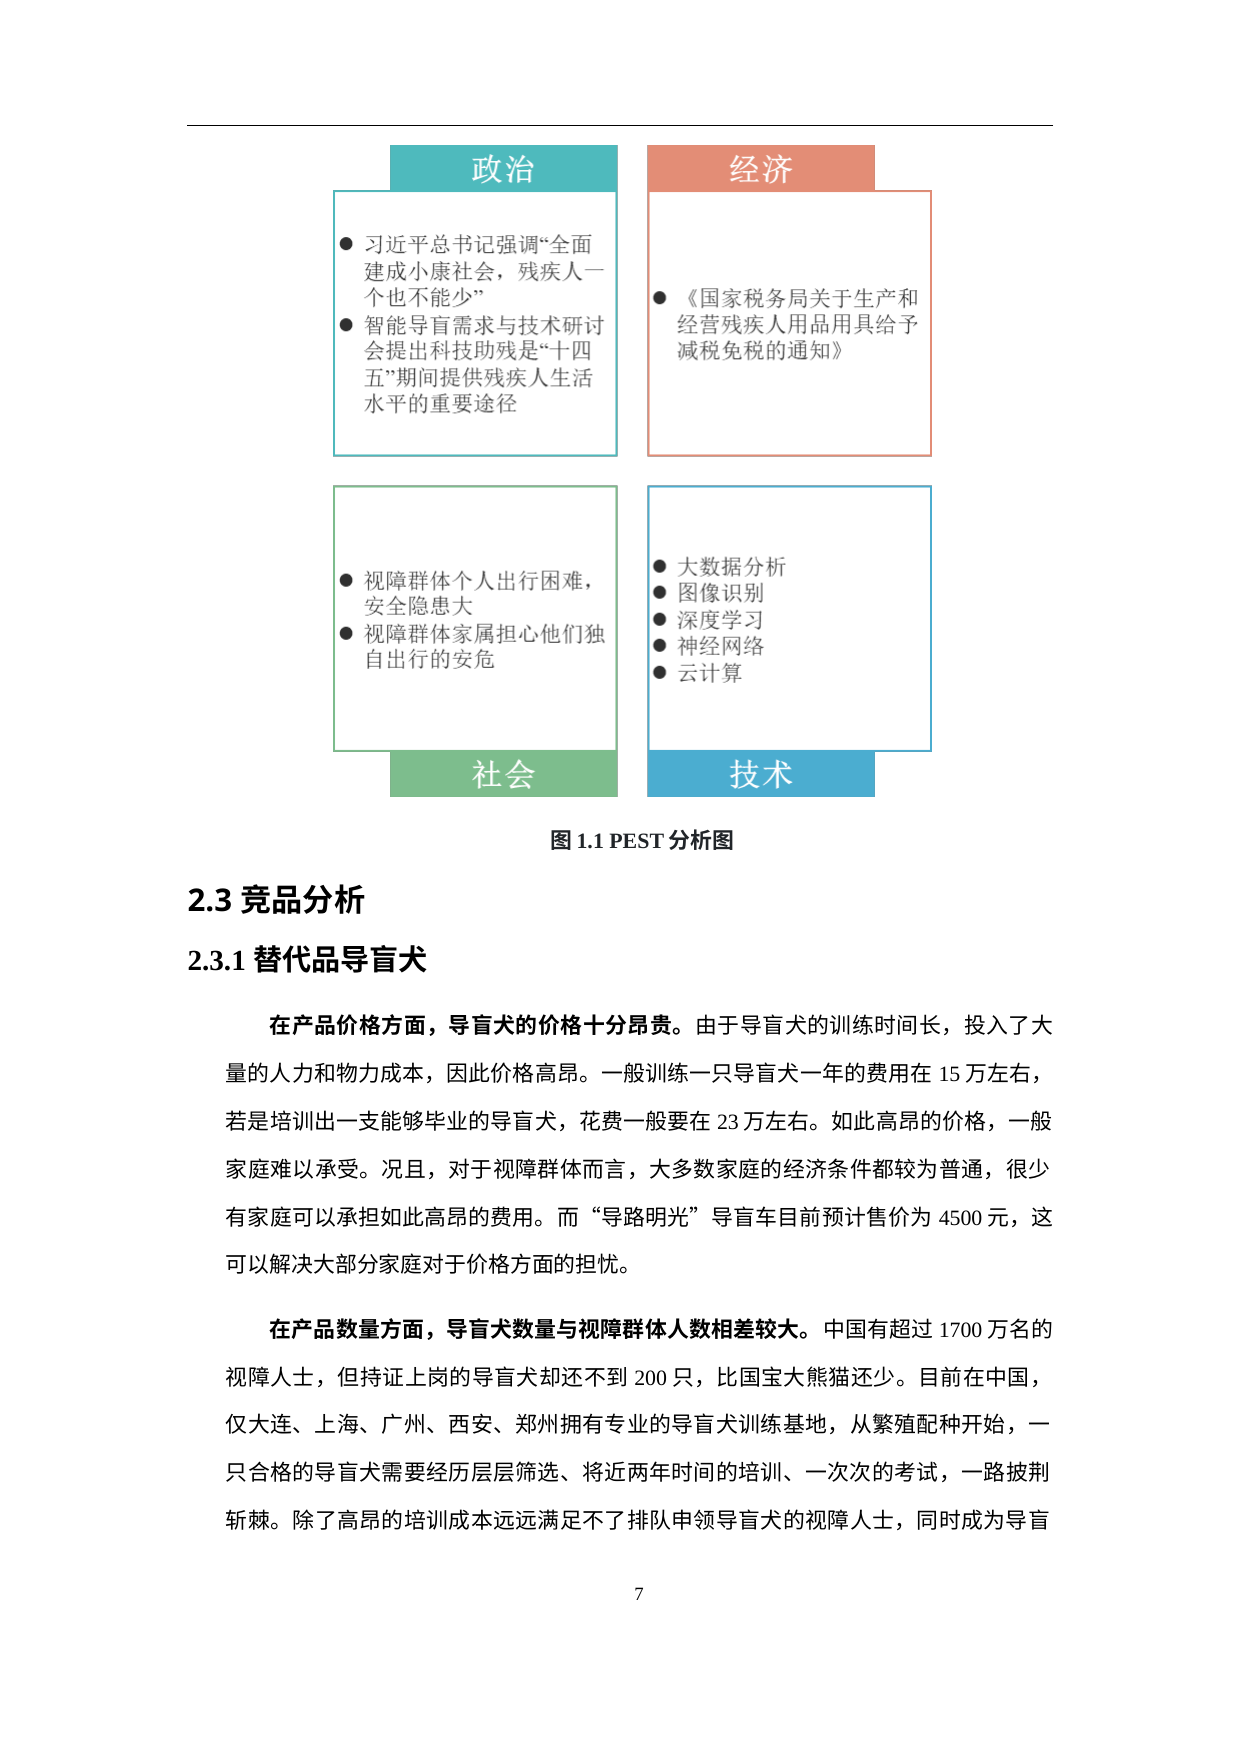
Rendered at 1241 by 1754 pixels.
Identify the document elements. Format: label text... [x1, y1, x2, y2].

subtitle 2.3 竞品分析 [187, 875, 1053, 920]
picture [325, 138, 933, 811]
text 在产品价格方面，导盲犬的价格十分昂贵。由于导盲犬的训练时间长，投入了大量的人力和物力成本，因此价格高昂。一般训练一只导盲犬一年的费用在15万左右，若是培训出一支能够毕业的导盲犬，花费一般要在23万左右。如此高昂的价格，一般家庭难以承受。况且，对于视障群体而言，大多数家庭的经济条件都较为普通，很少有家庭可以承担如此高昂的费用。而“导路明光”导盲车目前预计售价为4500元，这可以解决大部分家庭对于价格方面的担忧。 [226, 995, 1053, 1282]
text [226, 1299, 1053, 1538]
subtitle 2.3.1 替代品导盲犬 [187, 936, 1053, 979]
